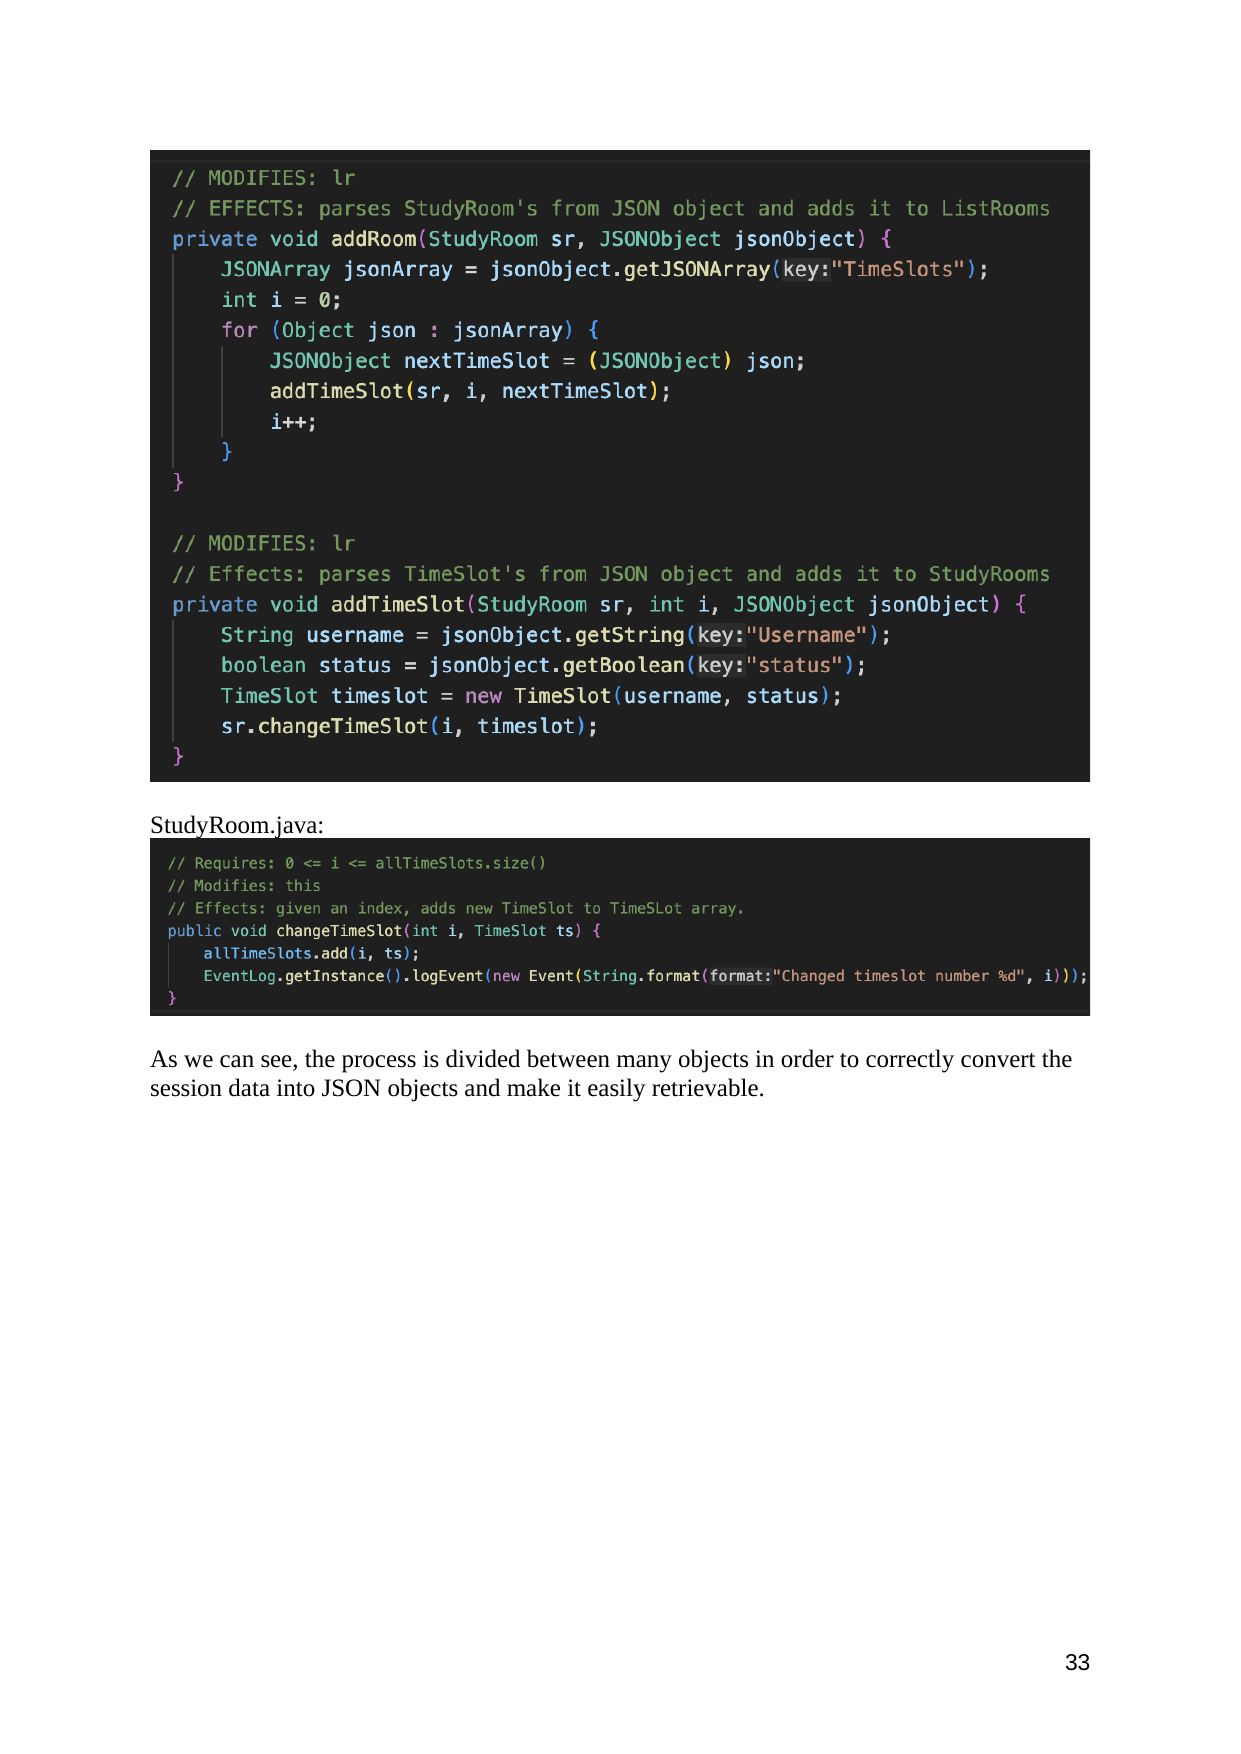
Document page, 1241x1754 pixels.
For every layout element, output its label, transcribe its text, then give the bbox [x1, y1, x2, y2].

picture [150, 838, 1091, 1016]
text StudyRoom.java: [150, 810, 1090, 838]
text As we can see, the process is divided between many objects in order to correctly convert the session data into JSON objects and make it easily retrievable. [150, 1044, 1090, 1102]
picture [150, 150, 1091, 782]
